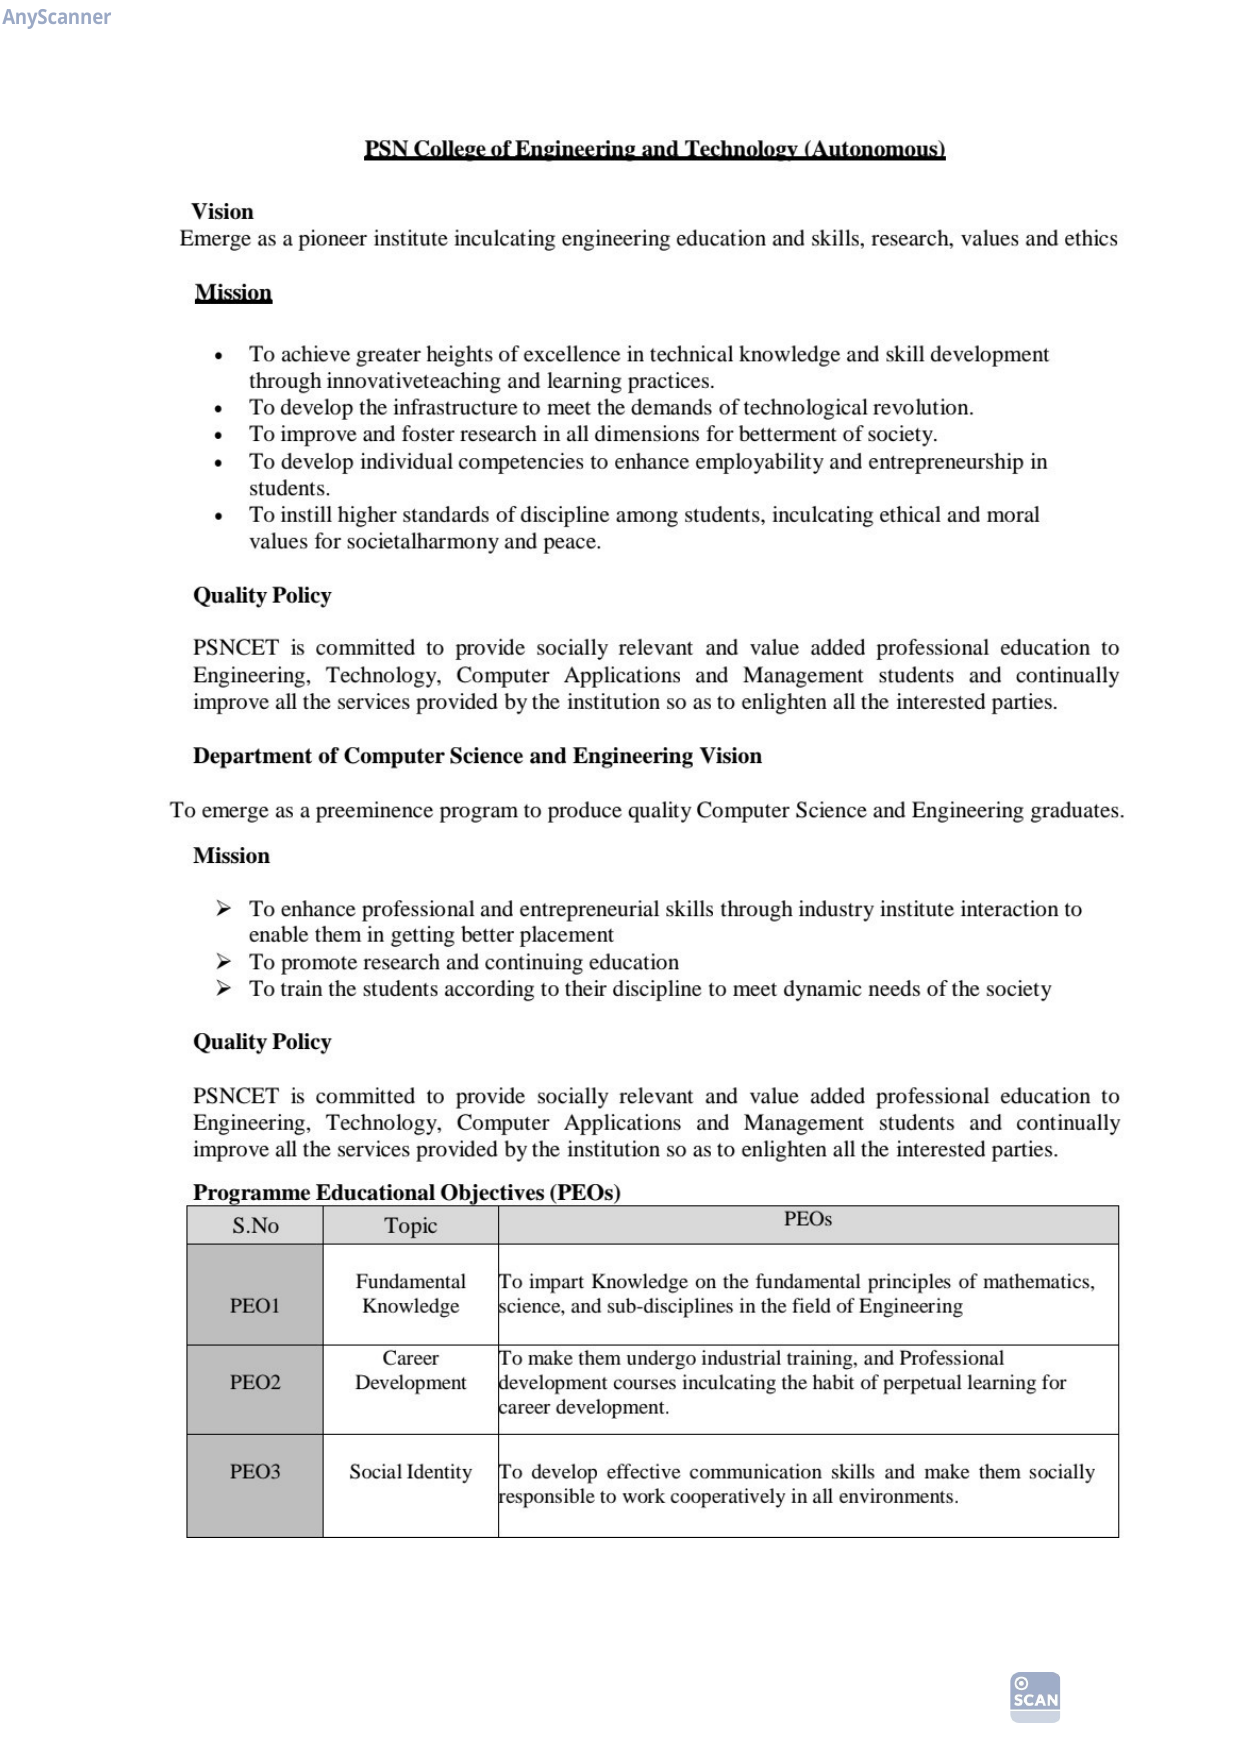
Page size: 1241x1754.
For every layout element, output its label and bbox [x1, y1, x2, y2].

picture [162, 135, 1131, 1538]
picture [1010, 1672, 1061, 1723]
